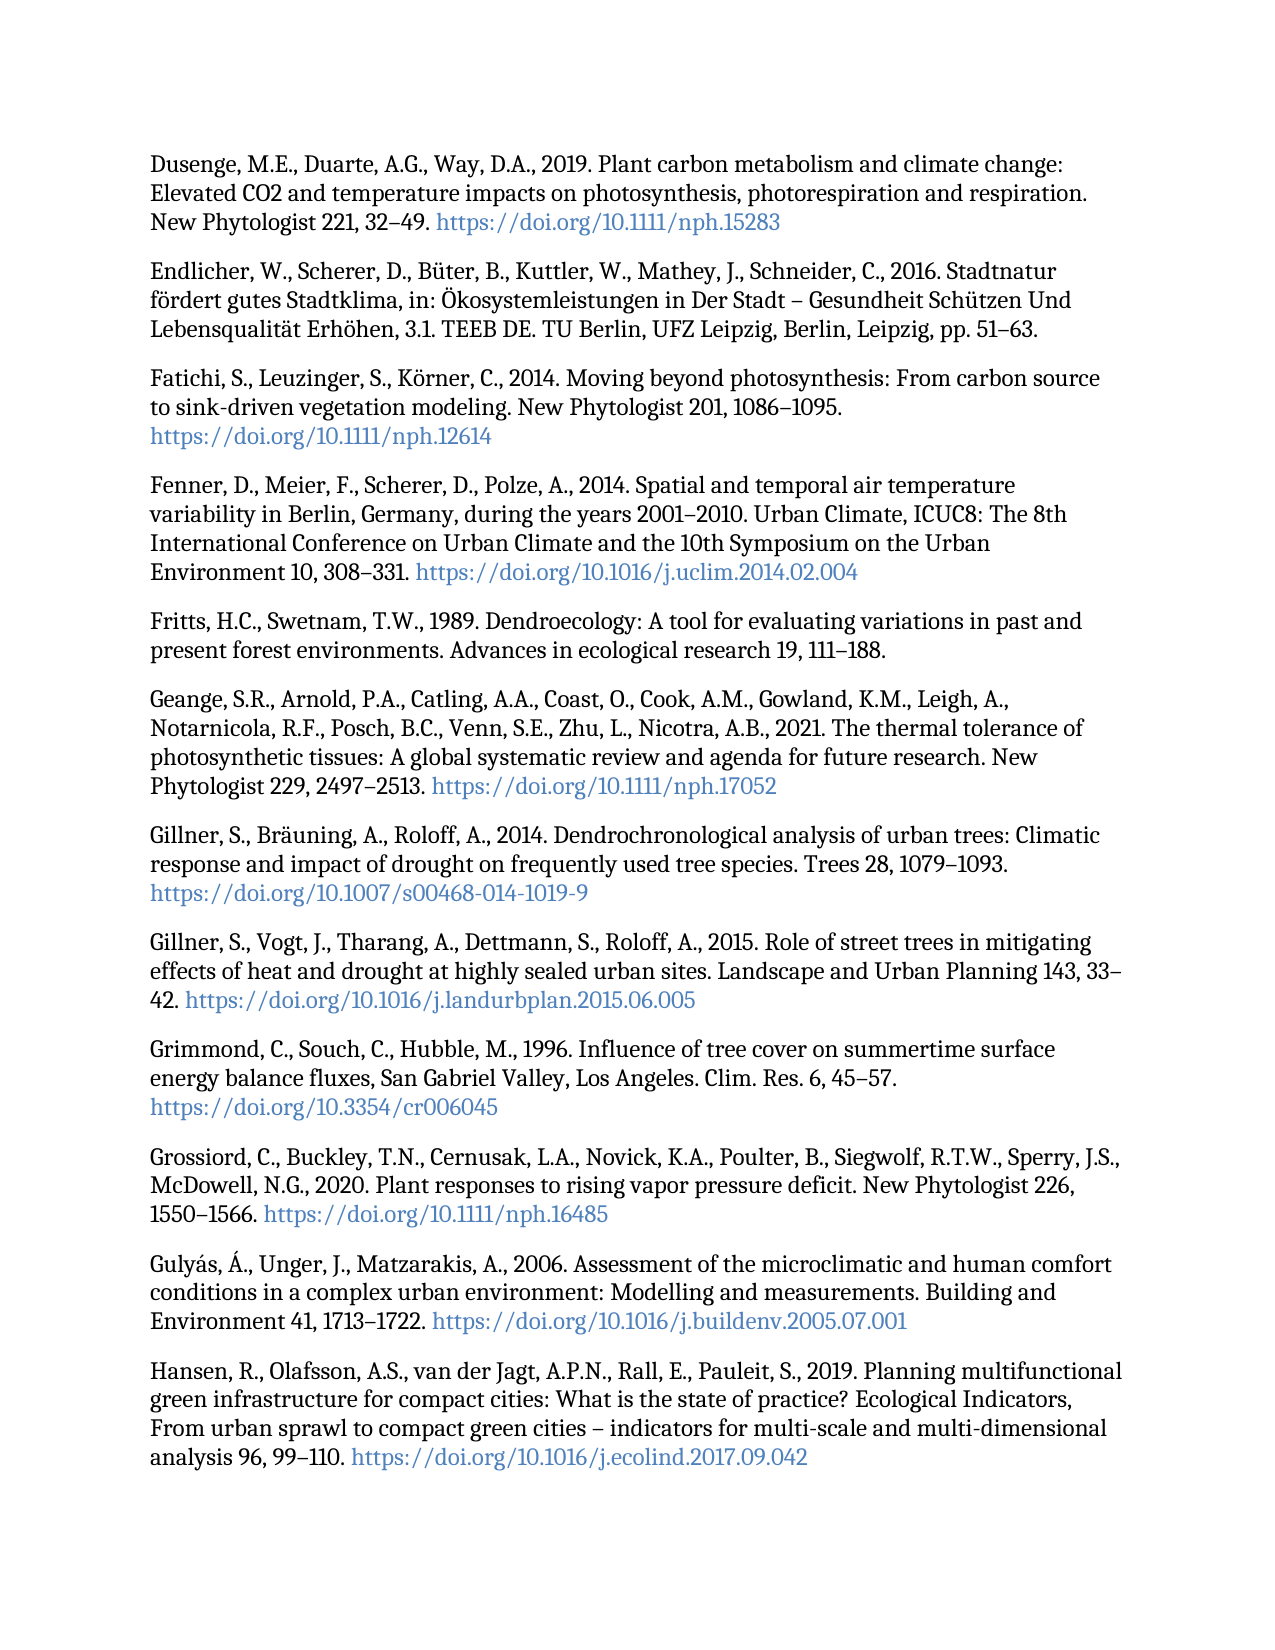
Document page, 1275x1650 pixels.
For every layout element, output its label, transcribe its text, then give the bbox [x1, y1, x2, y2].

text Gillner, S., Vogt, J., Tharang, A., Dettmann, S., Roloff, A., 2015. Role of street trees in mitigating effects of heat and drought at highly sealed urban sites. Landscape and Urban Planning 143, 33–42. https://doi.org/10.1016/j.landurbplan.2015.06.005 [150, 928, 1125, 1014]
text Dusenge, M.E., Duarte, A.G., Way, D.A., 2019. Plant carbon metabolism and climate change: Elevated CO2 and temperature impacts on photosynthesis, photorespiration and respiration. New Phytologist 221, 32–49. https://doi.org/10.1111/nph.15283 [150, 150, 1125, 236]
text Grossiord, C., Buckley, T.N., Cernusak, L.A., Novick, K.A., Poulter, B., Siegwolf, R.T.W., Sperry, J.S., McDowell, N.G., 2020. Plant responses to rising vapor pressure deficit. New Phytologist 226, 1550–1566. https://doi.org/10.1111/nph.16485 [150, 1142, 1125, 1229]
text Hansen, R., Olafsson, A.S., van der Jagt, A.P.N., Rall, E., Pauleit, S., 2019. Planning multifunctional green infrastructure for compact cities: What is the state of practice? Ecological Indicators, From urban sprawl to compact green cities – indicators for multi-scale and multi-dimensional analysis 96, 99–110. https://doi.org/10.1016/j.ecolind.2017.09.042 [150, 1357, 1125, 1472]
text Fritts, H.C., Swetnam, T.W., 1989. Dendroecology: A tool for evaluating variations in past and present forest environments. Advances in ecological research 19, 111–188. [150, 607, 1125, 664]
text Fatichi, S., Leuzinger, S., Körner, C., 2014. Moving beyond photosynthesis: From carbon source to sink-driven vegetation modeling. New Phytologist 201, 1086–1095. https://doi.org/10.1111/nph.12614 [150, 364, 1125, 450]
text Geange, S.R., Arnold, P.A., Catling, A.A., Coast, O., Cook, A.M., Gowland, K.M., Leigh, A., Notarnicola, R.F., Posch, B.C., Venn, S.E., Zhu, L., Nicotra, A.B., 2021. The thermal tolerance of photosynthetic tissues: A global systematic review and agenda for future research. New Phytologist 229, 2497–2513. https://doi.org/10.1111/nph.17052 [150, 685, 1125, 800]
text Gulyás, Á., Unger, J., Matzarakis, A., 2006. Assessment of the microclimatic and human comfort conditions in a complex urban environment: Modelling and measurements. Building and Environment 41, 1713–1722. https://doi.org/10.1016/j.buildenv.2005.07.001 [150, 1249, 1125, 1336]
text Endlicher, W., Scherer, D., Büter, B., Kuttler, W., Mathey, J., Schneider, C., 2016. Stadtnatur fördert gutes Stadtklima, in: Ökosystemleistungen in Der Stadt – Gesundheit Schützen Und Lebensqualität Erhöhen, 3.1. TEEB DE. TU Berlin, UFZ Leipzig, Berlin, Leipzig, pp. 51–63. [150, 257, 1125, 343]
text Grimmond, C., Souch, C., Hubble, M., 1996. Influence of tree cover on summertime surface energy balance fluxes, San Gabriel Valley, Los Angeles. Clim. Res. 6, 45–57. https://doi.org/10.3354/cr006045 [150, 1035, 1125, 1122]
text Fenner, D., Meier, F., Scherer, D., Polze, A., 2014. Spatial and temporal air temperature variability in Berlin, Germany, during the years 2001–2010. Urban Climate, ICUC8: The 8th International Conference on Urban Climate and the 10th Symposium on the Urban Environment 10, 308–331. https://doi.org/10.1016/j.uclim.2014.02.004 [150, 471, 1125, 586]
text Gillner, S., Bräuning, A., Roloff, A., 2014. Dendrochronological analysis of urban trees: Climatic response and impact of drought on frequently used tree species. Trees 28, 1079–1093. https://doi.org/10.1007/s00468-014-1019-9 [150, 821, 1125, 907]
